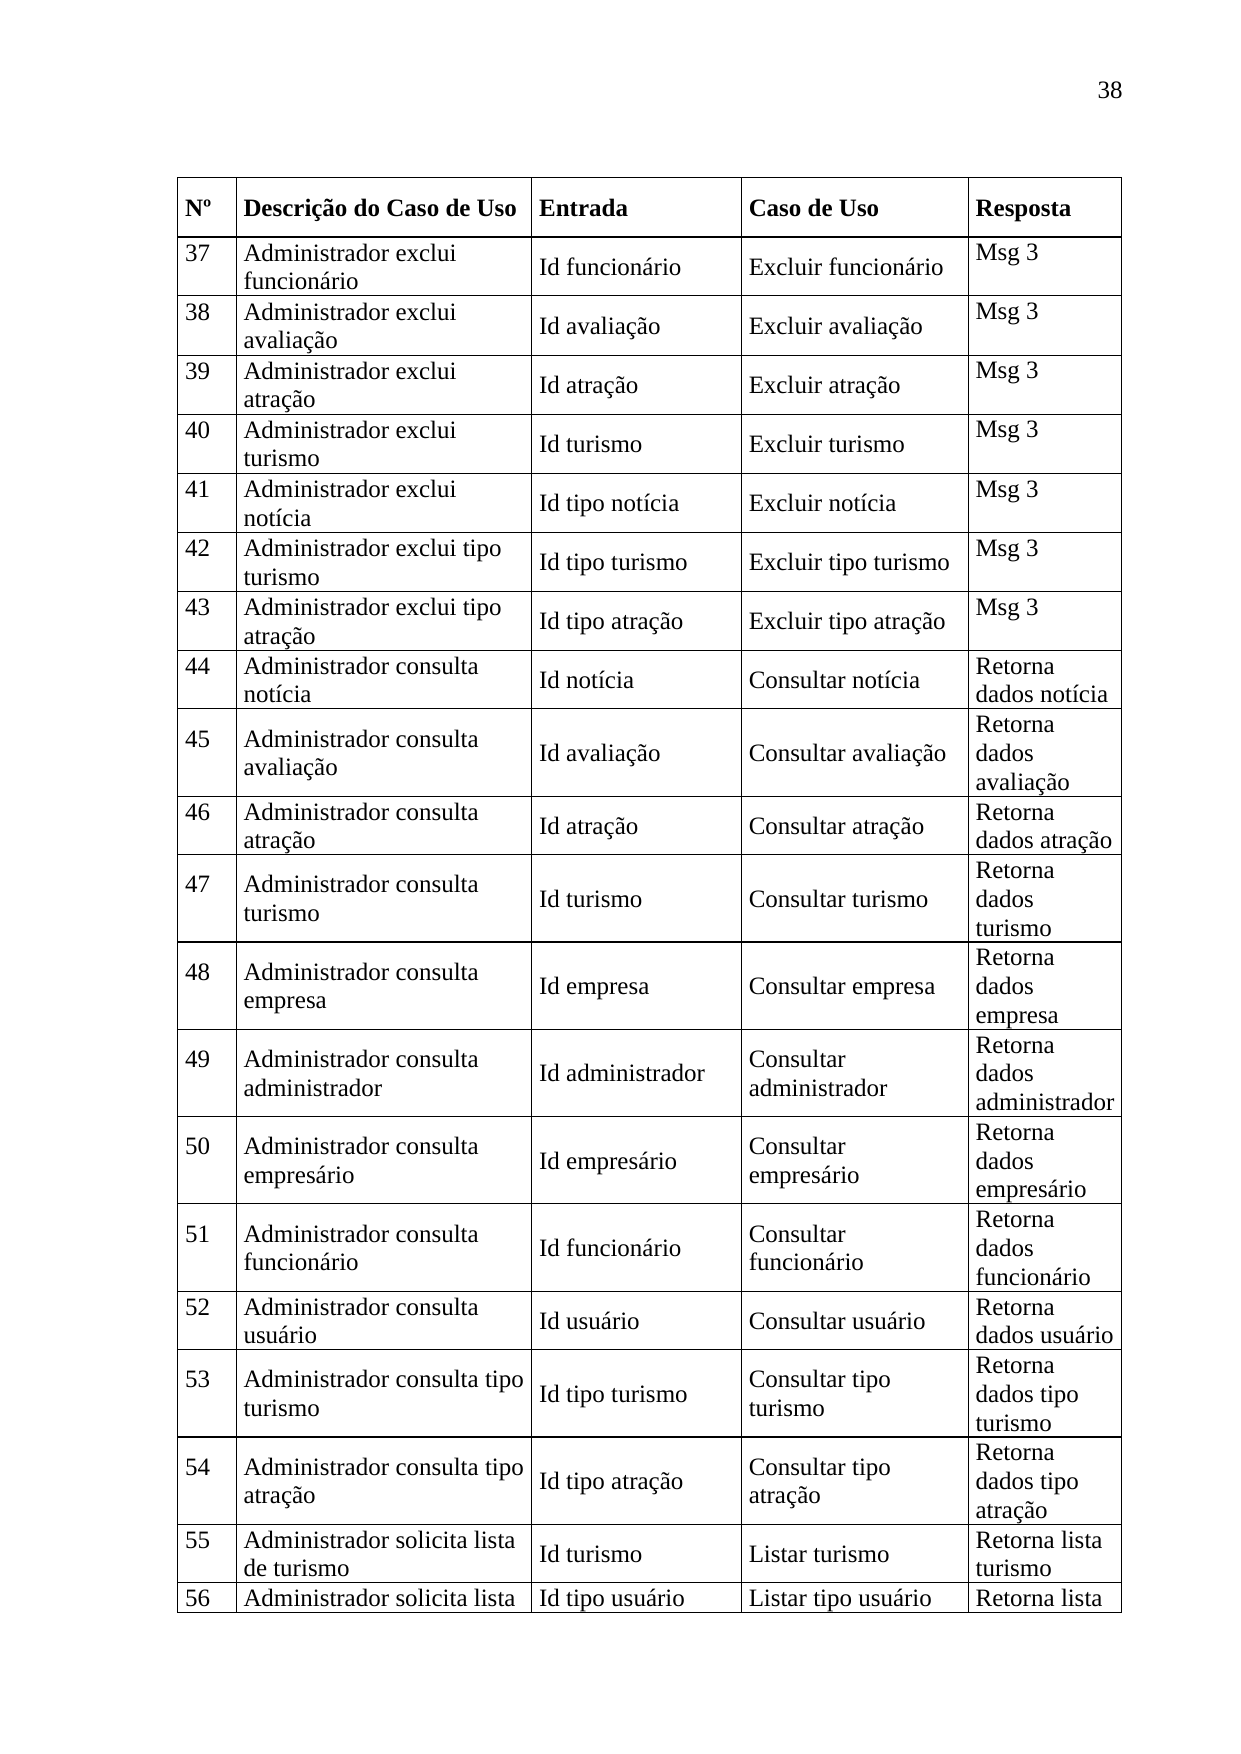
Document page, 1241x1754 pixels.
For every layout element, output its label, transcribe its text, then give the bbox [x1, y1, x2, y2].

table_cell Administrador consulta tipo atração [237, 1438, 531, 1524]
table_cell Consultar turismo [742, 855, 968, 941]
table_header Caso de Uso [742, 178, 968, 236]
table_cell Msg 3 [969, 356, 1121, 413]
table_cell Administrador consulta usuário [237, 1292, 531, 1349]
table_cell Listar tipo usuário [742, 1583, 968, 1612]
table_cell [178, 238, 236, 295]
table_cell Consultar empresário [742, 1117, 968, 1203]
table_cell Retorna lista turismo [969, 1525, 1121, 1582]
table_cell Excluir tipo turismo [742, 533, 968, 591]
table_cell Administrador exclui funcionário [237, 238, 531, 295]
table_cell [178, 1350, 236, 1436]
table_cell Id tipo notícia [532, 474, 741, 532]
table_cell Retorna dados notícia [969, 651, 1121, 708]
table_cell Administrador consulta avaliação [237, 709, 531, 796]
table_cell Administrador solicita lista de turismo [237, 1525, 531, 1582]
table_header Descrição do Caso de Uso [237, 178, 531, 236]
table_cell Id tipo usuário [532, 1583, 741, 1612]
table_cell Id atração [532, 356, 741, 413]
table_cell Id tipo atração [532, 592, 741, 650]
table_cell Msg 3 [969, 474, 1121, 532]
table_cell [178, 855, 236, 941]
table_cell Retorna dados administrador [969, 1030, 1121, 1116]
table_cell Administrador solicita lista de usuário [237, 1583, 531, 1612]
table_cell [178, 1117, 236, 1203]
table_cell [178, 415, 236, 473]
table_cell Id notícia [532, 651, 741, 708]
table_cell Consultar usuário [742, 1292, 968, 1349]
table_cell Consultar empresa [742, 943, 968, 1029]
table_cell Retorna lista tipo usuário [969, 1583, 1121, 1612]
table_cell Administrador consulta turismo [237, 855, 531, 941]
table_cell Consultar avaliação [742, 709, 968, 796]
table_cell [178, 651, 236, 708]
table_cell Administrador exclui turismo [237, 415, 531, 473]
table_header Resposta [969, 178, 1121, 236]
table_cell [178, 943, 236, 1029]
table_cell Retorna dados empresa [969, 943, 1121, 1029]
table_cell [178, 1292, 236, 1349]
table_cell Msg 3 [969, 238, 1121, 295]
table_cell Retorna dados usuário [969, 1292, 1121, 1349]
table_cell Id empresário [532, 1117, 741, 1203]
table_cell Id tipo turismo [532, 533, 741, 591]
table_cell [178, 296, 236, 354]
table_cell Id turismo [532, 855, 741, 941]
table_cell Id empresa [532, 943, 741, 1029]
table_cell Consultar tipo turismo [742, 1350, 968, 1436]
table_cell Id tipo atração [532, 1438, 741, 1524]
table_cell Administrador consulta empresário [237, 1117, 531, 1203]
table_cell Retorna dados tipo atração [969, 1438, 1121, 1524]
table_cell [178, 1030, 236, 1116]
table_cell Consultar funcionário [742, 1204, 968, 1291]
table_cell Retorna dados turismo [969, 855, 1121, 941]
table_cell Id funcionário [532, 238, 741, 295]
table_cell Msg 3 [969, 533, 1121, 591]
table_cell Excluir funcionário [742, 238, 968, 295]
table_cell Administrador exclui tipo turismo [237, 533, 531, 591]
table_cell Administrador exclui notícia [237, 474, 531, 532]
table_cell Msg 3 [969, 415, 1121, 473]
table_cell Excluir atração [742, 356, 968, 413]
table_cell [178, 709, 236, 796]
table_cell [178, 797, 236, 854]
table_cell Id funcionário [532, 1204, 741, 1291]
table_cell Retorna dados avaliação [969, 709, 1121, 796]
table_cell Id tipo turismo [532, 1350, 741, 1436]
table_cell [178, 356, 236, 413]
table_cell Retorna dados atração [969, 797, 1121, 854]
table_cell [178, 1438, 236, 1524]
table_cell Excluir tipo atração [742, 592, 968, 650]
table_cell Id turismo [532, 415, 741, 473]
table_cell Consultar tipo atração [742, 1438, 968, 1524]
table_cell Excluir avaliação [742, 296, 968, 354]
table_cell Administrador consulta atração [237, 797, 531, 854]
table_cell [178, 1204, 236, 1291]
table_cell [178, 1583, 236, 1612]
table_cell Administrador exclui avaliação [237, 296, 531, 354]
table_cell Administrador exclui tipo atração [237, 592, 531, 650]
table_cell Consultar notícia [742, 651, 968, 708]
table_cell Administrador consulta tipo turismo [237, 1350, 531, 1436]
table_cell Msg 3 [969, 296, 1121, 354]
table_cell Consultar administrador [742, 1030, 968, 1116]
table_cell Administrador consulta administrador [237, 1030, 531, 1116]
table_cell Listar turismo [742, 1525, 968, 1582]
table_cell Retorna dados tipo turismo [969, 1350, 1121, 1436]
table_cell Excluir notícia [742, 474, 968, 532]
table_cell Consultar atração [742, 797, 968, 854]
table_cell Excluir turismo [742, 415, 968, 473]
table_cell Administrador exclui atração [237, 356, 531, 413]
table_cell [178, 474, 236, 532]
table_cell Msg 3 [969, 592, 1121, 650]
table_cell [178, 592, 236, 650]
table_cell [178, 1525, 236, 1582]
table_header Nº [178, 178, 236, 236]
table_cell Retorna dados funcionário [969, 1204, 1121, 1291]
table_header Entrada [532, 178, 741, 236]
table_cell Id avaliação [532, 709, 741, 796]
table_cell [178, 533, 236, 591]
table_cell Administrador consulta funcionário [237, 1204, 531, 1291]
table_cell Id administrador [532, 1030, 741, 1116]
table_cell Id avaliação [532, 296, 741, 354]
table_cell Administrador consulta empresa [237, 943, 531, 1029]
table_cell Id usuário [532, 1292, 741, 1349]
table_cell Retorna dados empresário [969, 1117, 1121, 1203]
table_cell Id atração [532, 797, 741, 854]
table_cell Administrador consulta notícia [237, 651, 531, 708]
table_cell Id turismo [532, 1525, 741, 1582]
